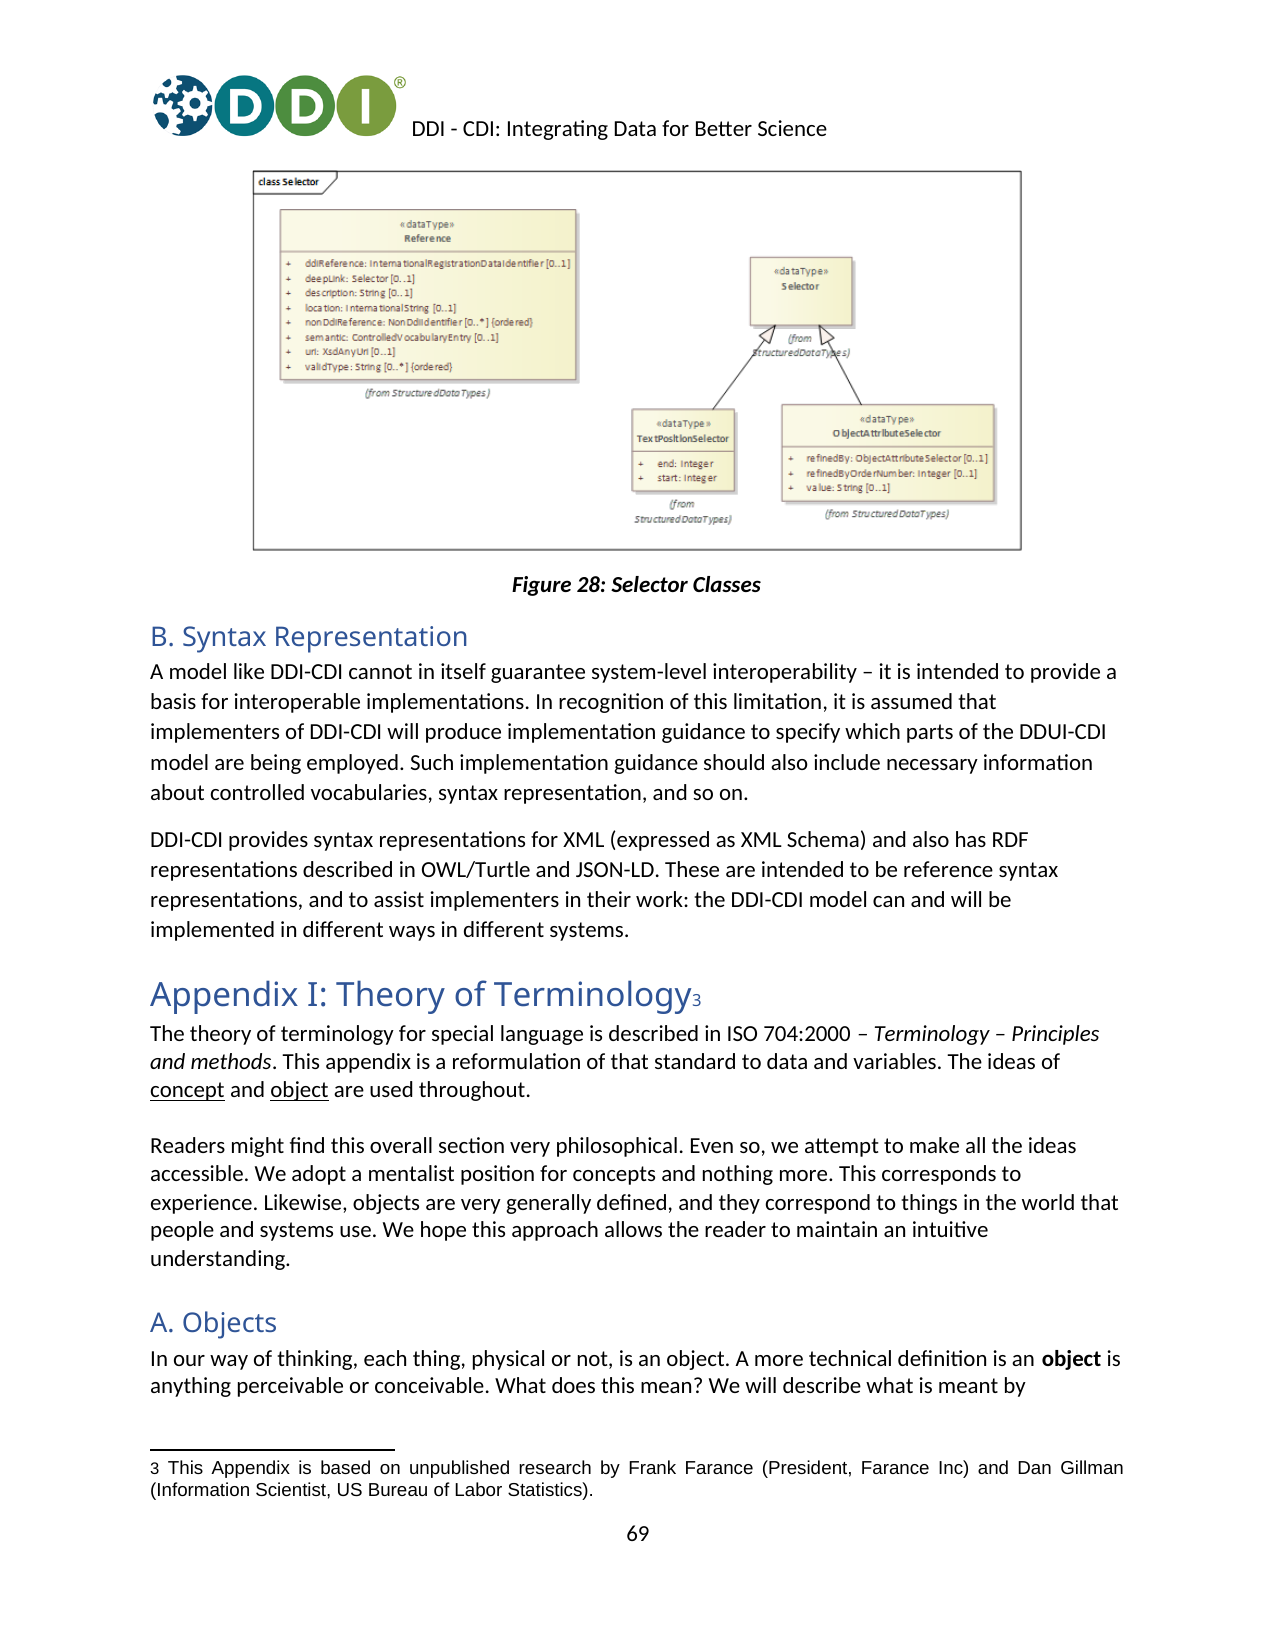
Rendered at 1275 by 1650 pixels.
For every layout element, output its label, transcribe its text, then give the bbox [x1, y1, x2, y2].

text DDI-CDI provides syntax representations for XML (expressed as XML Schema) and also has RDF representations described in OWL/Turtle and JSON-LD. These are intended to be reference syntax representations, and to assist implementers in their work: the DDI-CDI model can and will be implemented in different ways in different systems. [150, 825, 1125, 943]
picture [252, 170, 1023, 552]
picture [150, 75, 407, 137]
text Figure 28: Selector Classes [150, 570, 1125, 598]
subtitle A. Objects [150, 1304, 1125, 1341]
text The theory of terminology for special language is described in ISO 704:2000 – Terminology – Principles and methods. This appendix is a reformulation of that standard to data and variables. The ideas of concept and object are used throughout. [150, 1019, 1125, 1103]
subtitle B. Syntax Representation [150, 617, 1125, 654]
subtitle Appendix I: Theory of Terminology [150, 971, 1125, 1016]
text A model like DDI-CDI cannot in itself guarantee system-level interoperability – it is intended to provide a basis for interoperable implementations. In recognition of this limitation, it is assumed that implementers of DDI-CDI will produce implementation guidance to specify which parts of the DDUI-CDI model are being employed. Such implementation guidance should also include necessary information about controlled vocabularies, syntax representation, and so on. [150, 657, 1125, 806]
text Readers might find this overall section very philosophical. Even so, we attempt to make all the ideas accessible. We adopt a mentalist position for concepts and nothing more. This corresponds to experience. Likewise, objects are very generally defined, and they correspond to things in the world that people and systems use. We hope this approach allows the reader to maintain an intuitive understanding. [150, 1132, 1125, 1272]
